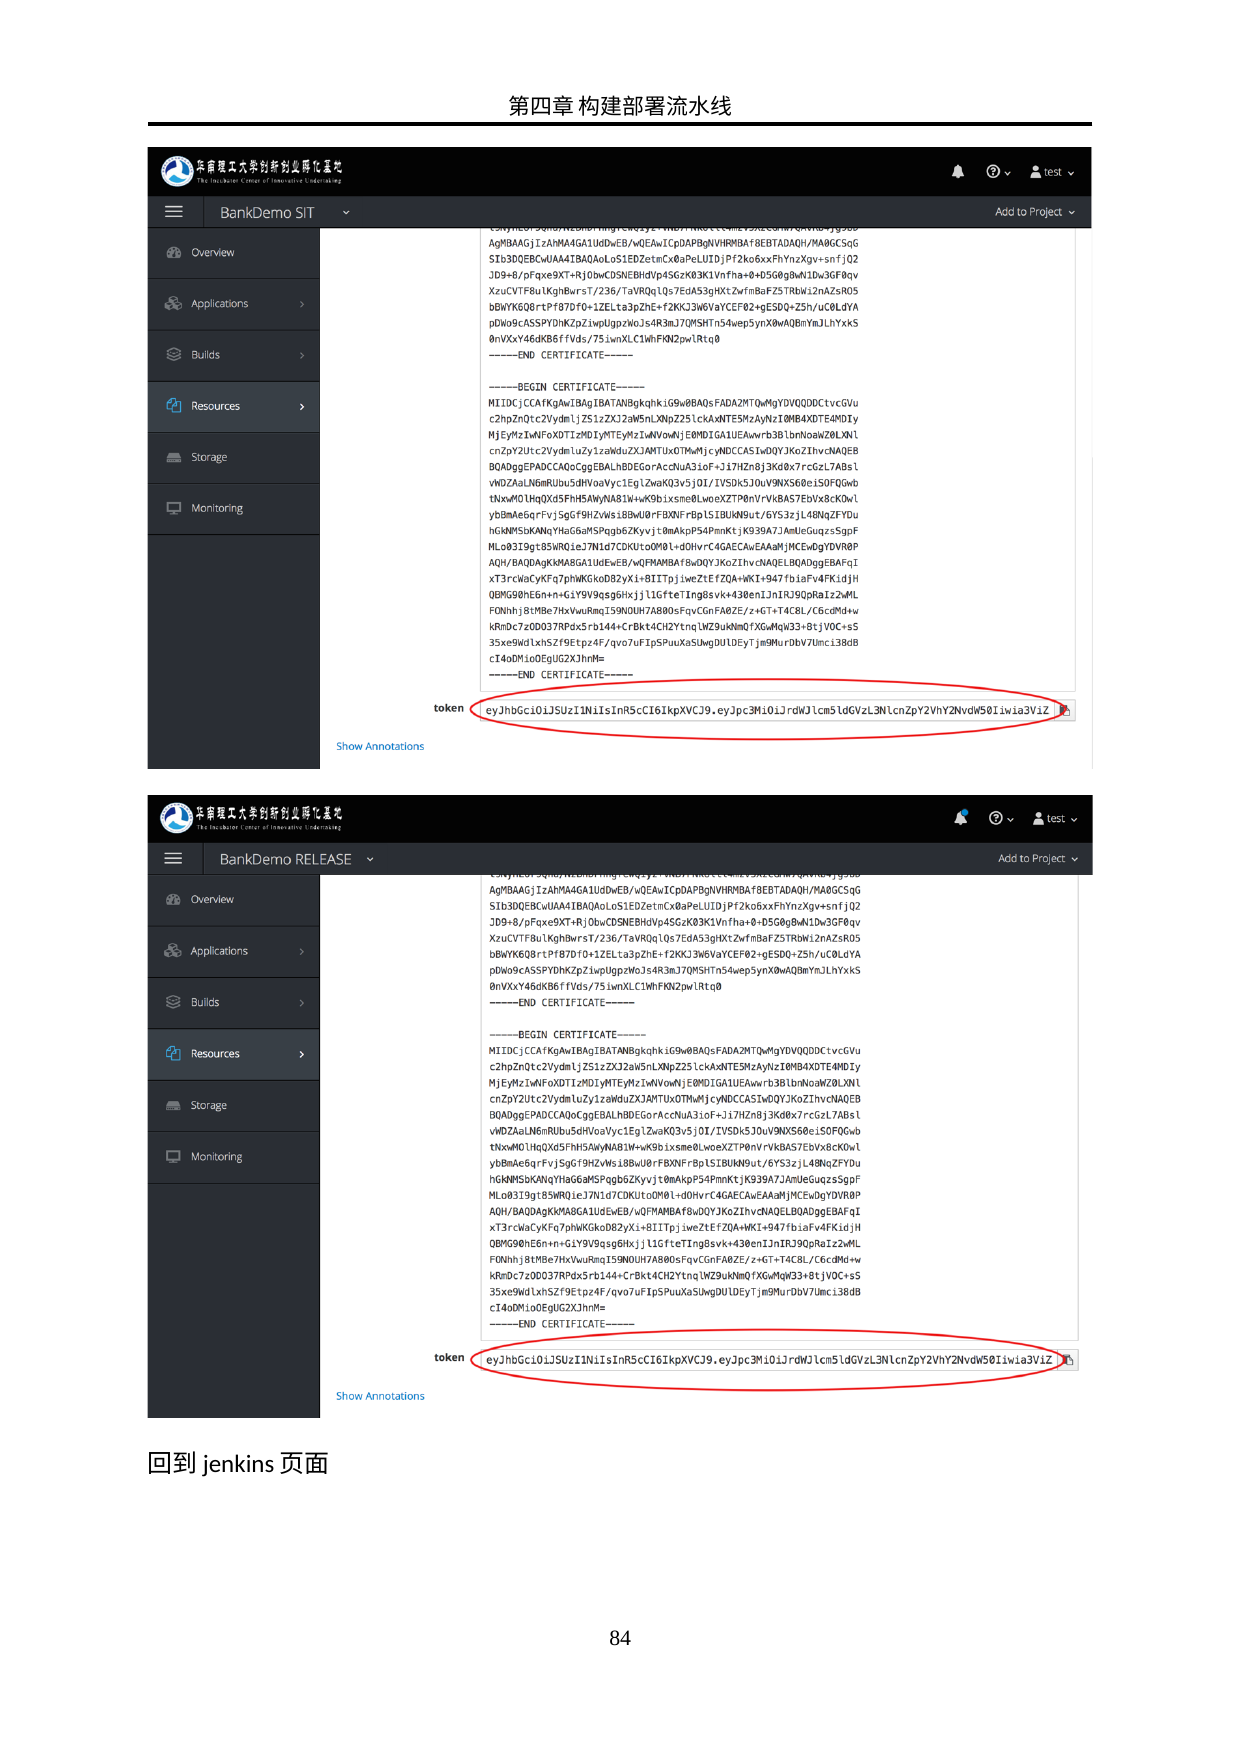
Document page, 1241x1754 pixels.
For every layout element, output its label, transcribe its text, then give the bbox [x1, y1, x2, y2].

picture [147, 795, 1093, 1418]
picture [147, 147, 1093, 769]
text 回到jenkins页面 [148, 1444, 1092, 1480]
